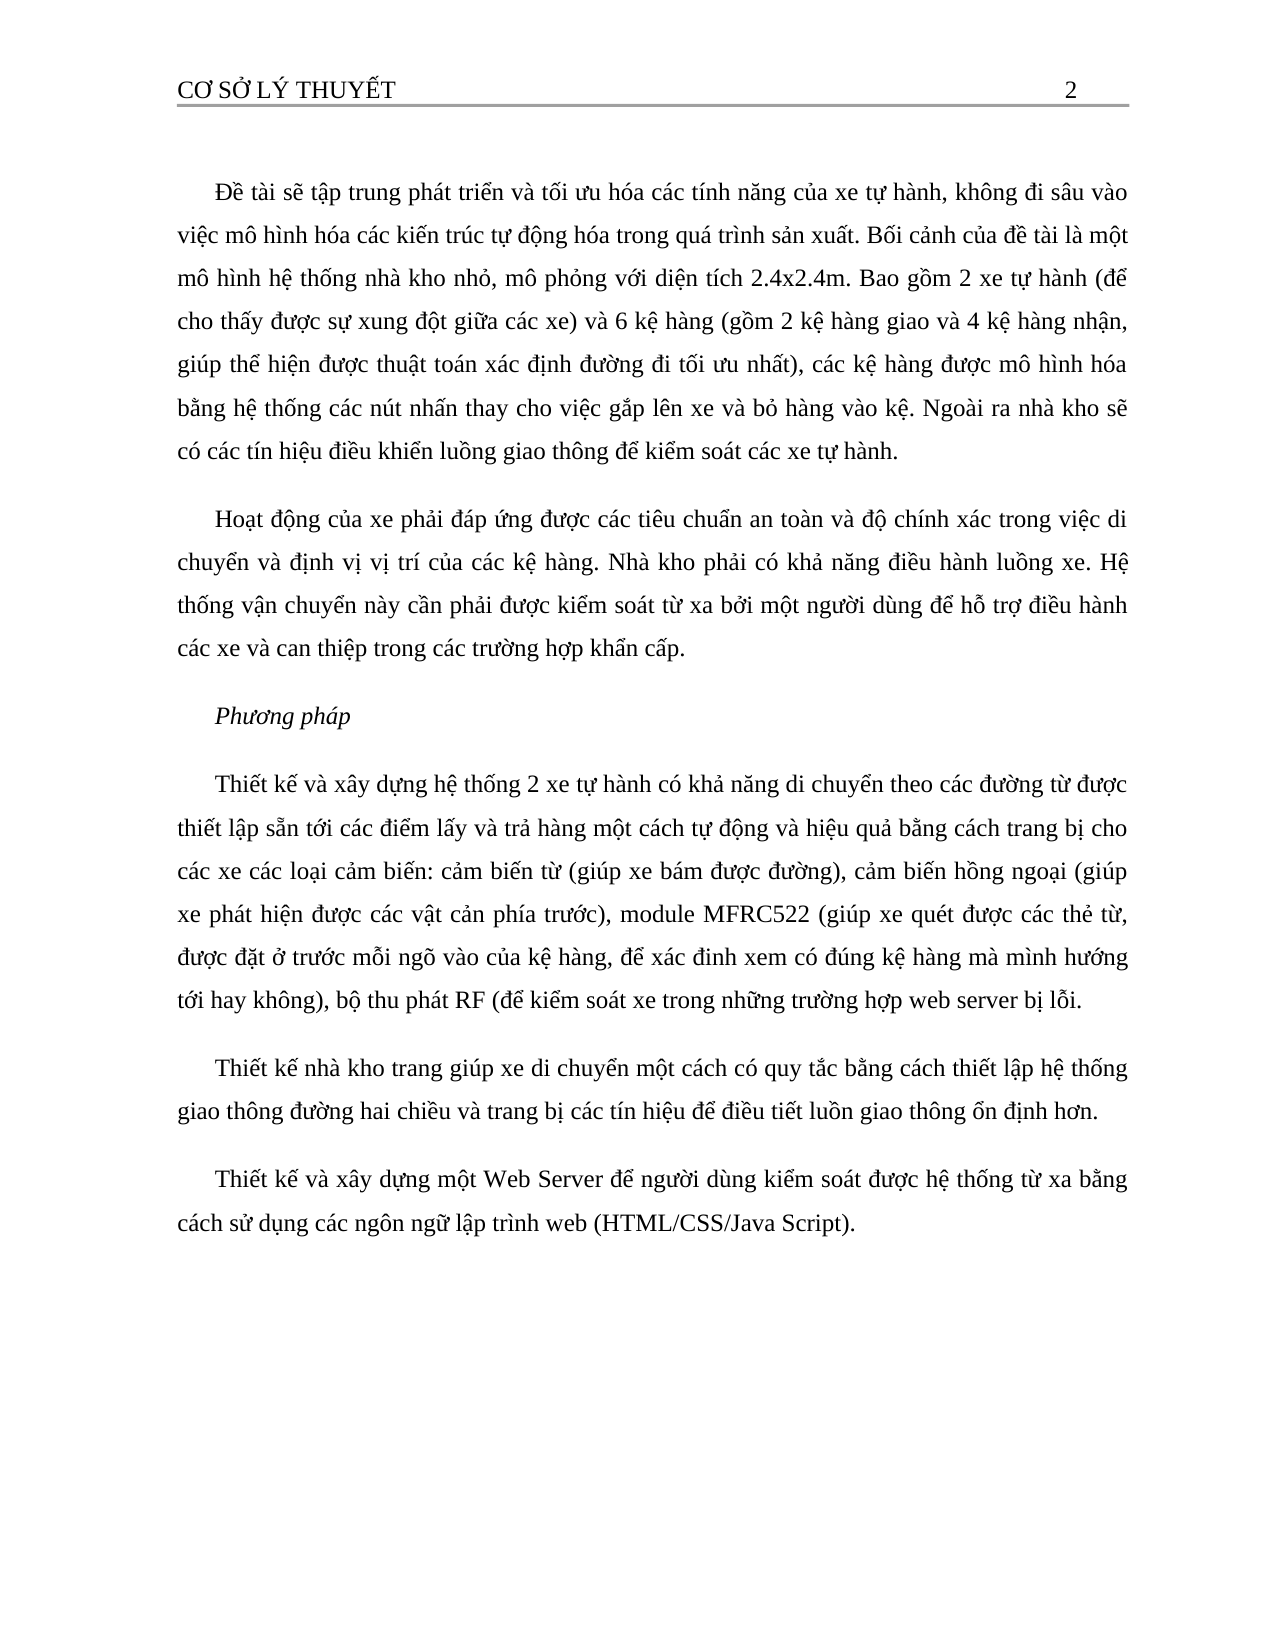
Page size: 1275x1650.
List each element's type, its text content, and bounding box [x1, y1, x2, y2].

text Phương pháp [177, 701, 1129, 730]
text Đề tài sẽ tập trung phát triển và tối ưu hóa các tính năng của xe tự hành, không đi sâu vào việc mô hình hóa các kiến trúc tự động hóa trong quá trình sản xuất. Bối cảnh của đề tài là một mô hình hệ thống nhà kho nhỏ, mô phỏng với diện tích 2.4x2.4m. Bao gồm 2 xe tự hành (để cho thấy được sự xung đột giữa các xe) và 6 kệ hàng (gồm 2 kệ hàng giao và 4 kệ hàng nhận, giúp thể hiện được thuật toán xác định đường đi tối ưu nhất), các kệ hàng được mô hình hóa bằng hệ thống các nút nhấn thay cho việc gắp lên xe và bỏ hàng vào kệ. Ngoài ra nhà kho sẽ có các tín hiệu điều khiển luồng giao thông để kiểm soát các xe tự hành. [177, 177, 1129, 464]
text Thiết kế nhà kho trang giúp xe di chuyển một cách có quy tắc bằng cách thiết lập hệ thống giao thông đường hai chiều và trang bị các tín hiệu để điều tiết luồn giao thông ổn định hơn. [177, 1053, 1129, 1125]
text Thiết kế và xây dựng hệ thống 2 xe tự hành có khả năng di chuyển theo các đường từ được thiết lập sẵn tới các điểm lấy và trả hàng một cách tự động và hiệu quả bằng cách trang bị cho các xe các loại cảm biến: cảm biến từ (giúp xe bám được đường), cảm biến hồng ngoại (giúp xe phát hiện được các vật cản phía trước), module MFRC522 (giúp xe quét được các thẻ từ, được đặt ở trước mỗi ngõ vào của kệ hàng, để xác đinh xem có đúng kệ hàng mà mình hướng tới hay không), bộ thu phát RF (để kiểm soát xe trong những trường hợp web server bị lỗi. [177, 769, 1129, 1014]
text Thiết kế và xây dựng một Web Server để người dùng kiểm soát được hệ thống từ xa bằng cách sử dụng các ngôn ngữ lập trình web (HTML/CSS/Java Script). [177, 1164, 1129, 1236]
text Hoạt động của xe phải đáp ứng được các tiêu chuẩn an toàn và độ chính xác trong việc di chuyển và định vị vị trí của các kệ hàng. Nhà kho phải có khả năng điều hành luồng xe. Hệ thống vận chuyển này cần phải được kiểm soát từ xa bởi một người dùng để hỗ trợ điều hành các xe và can thiệp trong các trường hợp khẩn cấp. [177, 504, 1129, 662]
